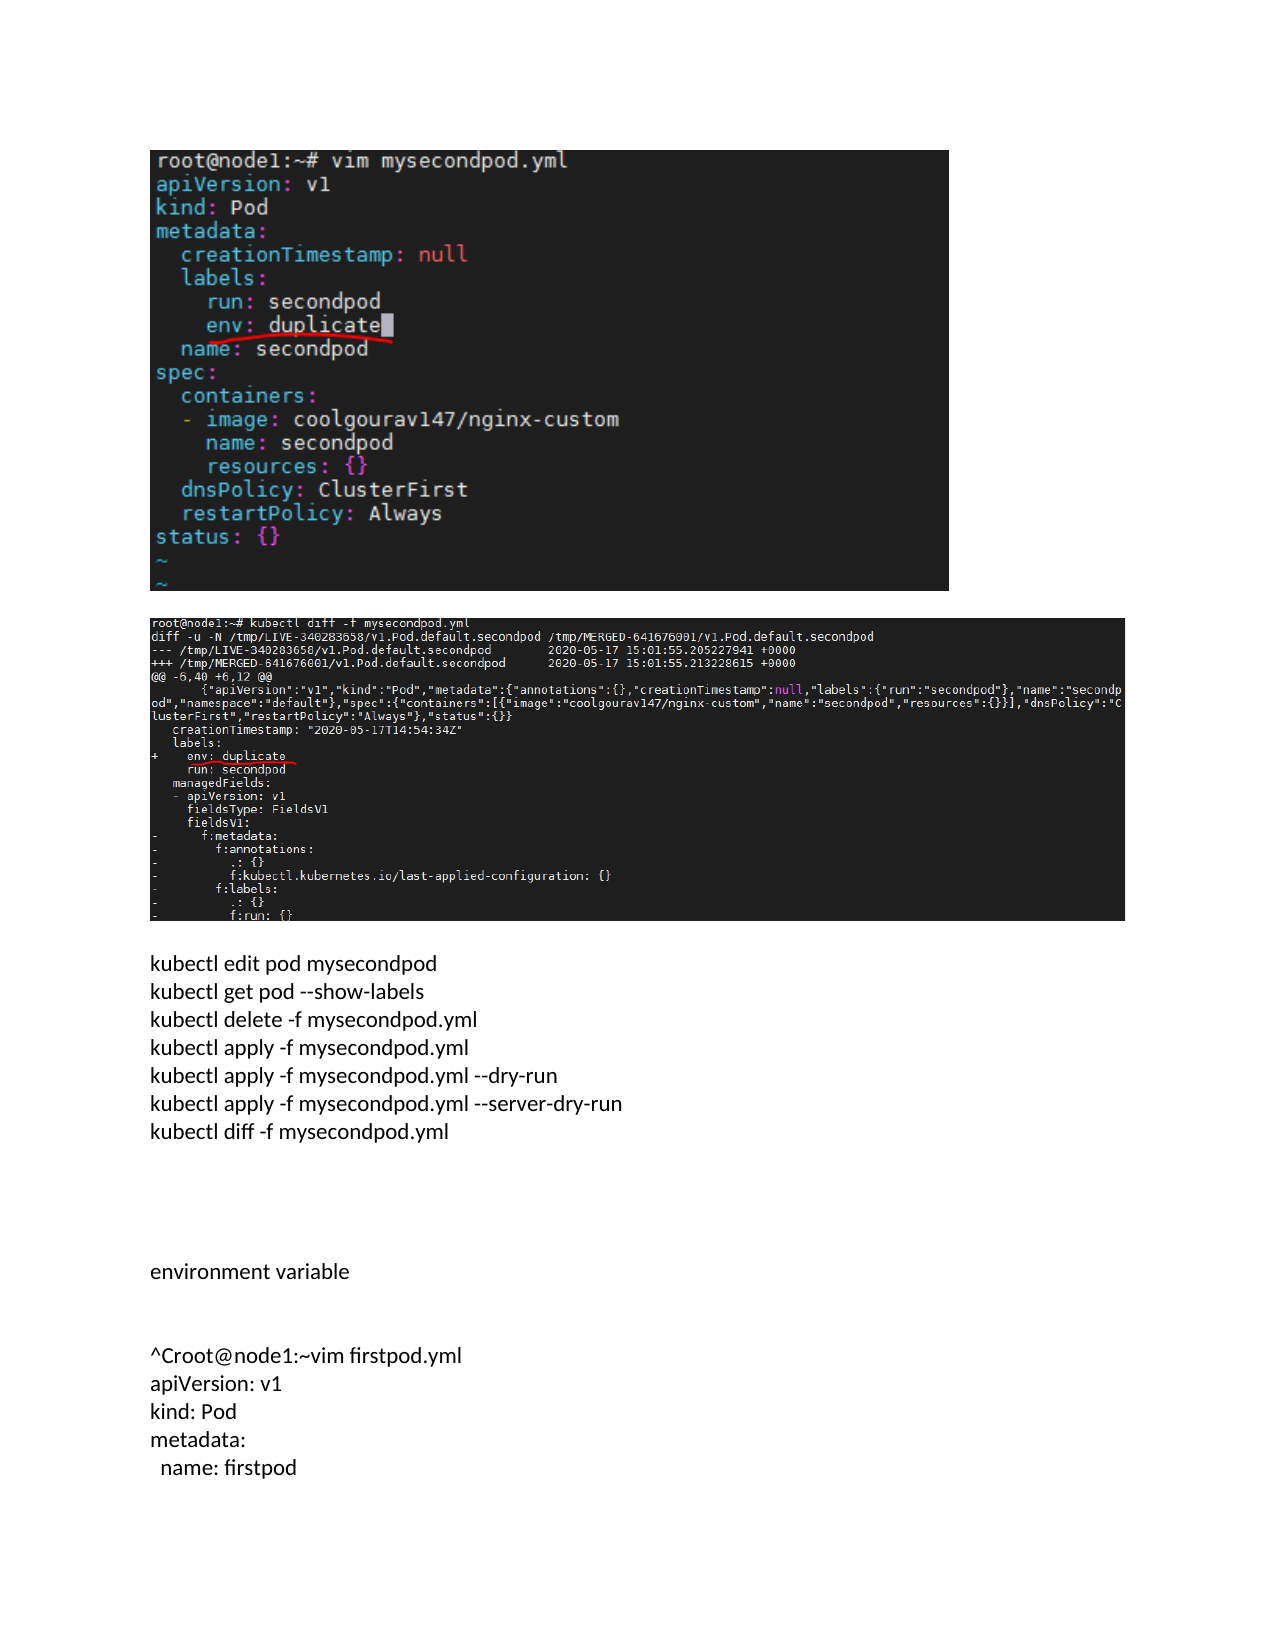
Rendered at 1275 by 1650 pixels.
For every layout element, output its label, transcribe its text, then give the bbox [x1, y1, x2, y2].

text kubectl diff -f mysecondpod.yml [150, 1117, 1125, 1145]
text kubectl delete -f mysecondpod.yml [150, 1005, 1125, 1033]
picture [150, 618, 1125, 921]
text apiVersion: v1 [150, 1369, 1125, 1397]
text name: firstpod [150, 1453, 1125, 1481]
picture [150, 150, 949, 591]
text metadata: [150, 1425, 1125, 1453]
text kubectl get pod --show-labels [150, 977, 1125, 1005]
text environment variable [150, 1257, 1125, 1285]
text ^Croot@node1:~vim firstpod.yml [150, 1341, 1125, 1369]
text kubectl apply -f mysecondpod.yml --dry-run [150, 1061, 1125, 1089]
text kind: Pod [150, 1397, 1125, 1425]
text kubectl apply -f mysecondpod.yml [150, 1033, 1125, 1061]
text kubectl apply -f mysecondpod.yml --server-dry-run [150, 1089, 1125, 1117]
text kubectl edit pod mysecondpod [150, 949, 1125, 977]
